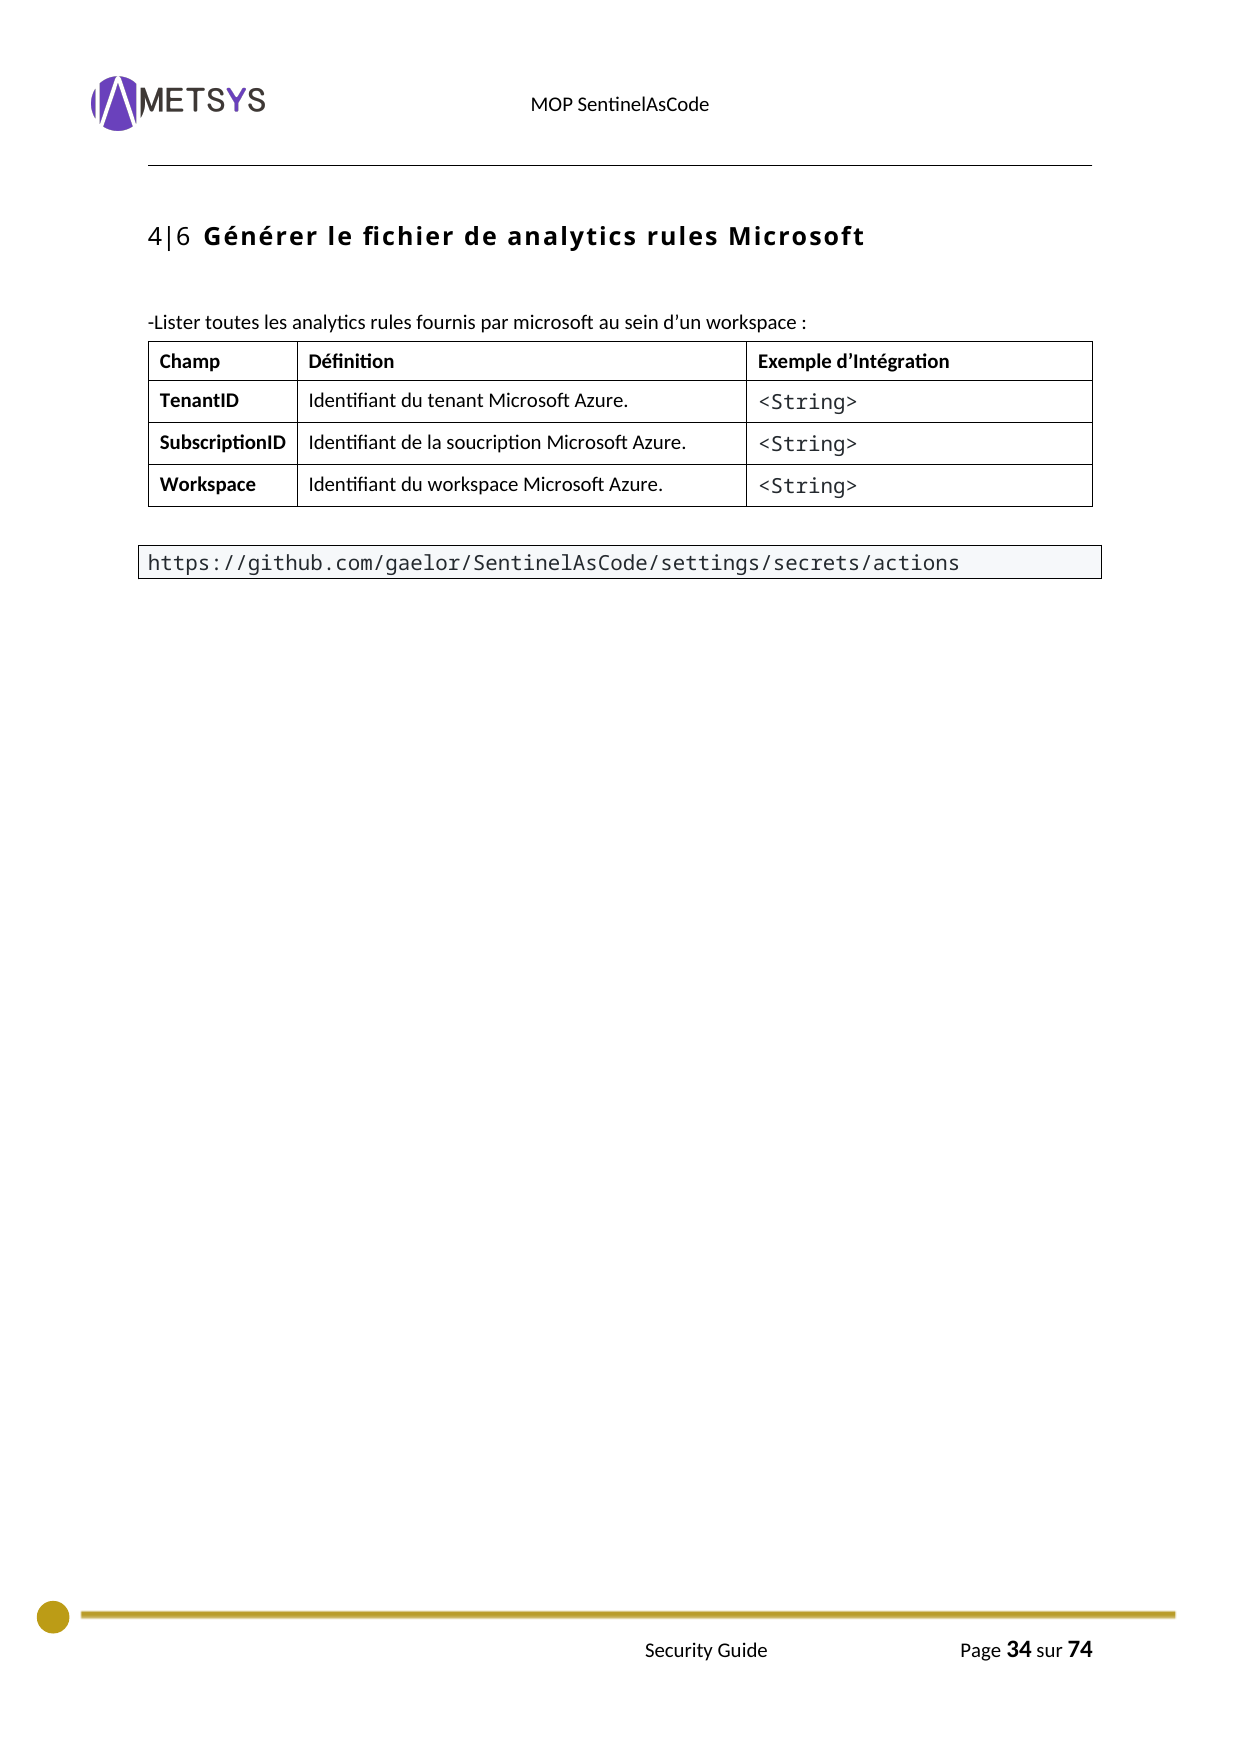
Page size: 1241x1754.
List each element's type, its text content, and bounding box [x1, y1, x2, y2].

table_cell Identifiant de la soucription Microsoft Azure. [298, 423, 746, 464]
table_cell TenantID [149, 381, 297, 422]
picture [79, 1600, 1179, 1627]
text https://github.com/gaelor/SentinelAsCode/settings/secrets/actions [139, 546, 1101, 578]
table_cell <String> [747, 423, 1092, 464]
table_header Champ [149, 342, 297, 380]
table_cell <String> [747, 465, 1092, 506]
subtitle Générer le fichier de analytics rules Microsoft [148, 218, 1092, 252]
table_header Exemple d’Intégration [747, 342, 1092, 380]
table_cell SubscriptionID [149, 423, 297, 464]
table_cell Identifiant du tenant Microsoft Azure. [298, 381, 746, 422]
table_cell Identifiant du workspace Microsoft Azure. [298, 465, 746, 506]
text -Lister toutes les analytics rules fournis par microsoft au sein d’un workspace : [148, 309, 1092, 334]
table_cell <String> [747, 381, 1092, 422]
table_header Définition [298, 342, 746, 380]
table_cell Workspace [149, 465, 297, 506]
